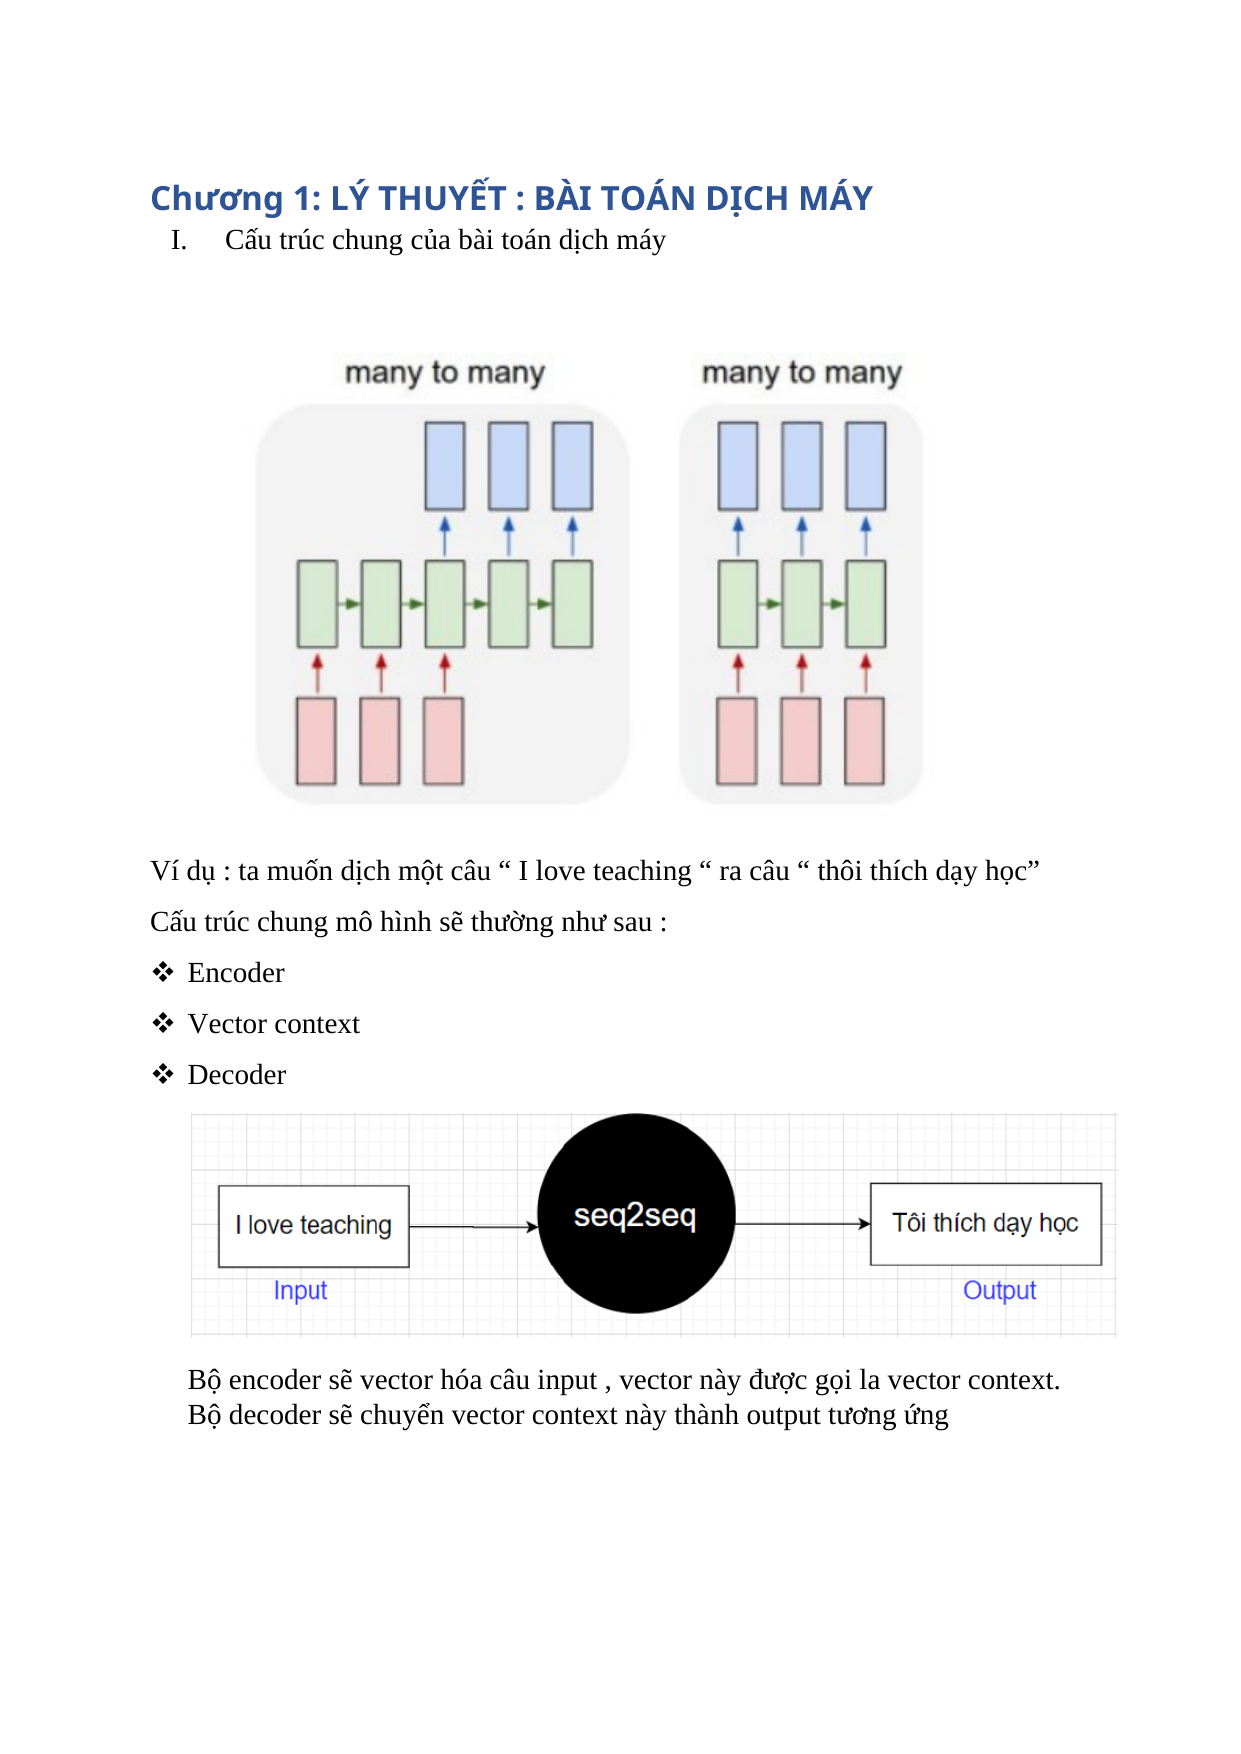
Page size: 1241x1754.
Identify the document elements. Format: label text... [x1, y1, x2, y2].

subtitle Chương 1: LÝ THUYẾT : BÀI TOÁN DỊCH MÁY [150, 175, 1090, 220]
list Vector context [150, 1006, 1090, 1040]
picture [187, 1108, 1128, 1345]
text Bộ encoder sẽ vector hóa câu input , vector này được gọi la vector context. Bộ decoder sẽ chuyển vector context này thành output tương ứng [187, 1362, 1090, 1430]
text Cấu trúc chung mô hình sẽ thường như sau : [150, 904, 1090, 937]
list Decoder [150, 1057, 1090, 1091]
list Encoder [150, 955, 1090, 989]
picture [225, 324, 949, 836]
list Cấu trúc chung của bài toán dịch máy [187, 222, 1090, 255]
text Ví dụ : ta muốn dịch một câu “ I love teaching “ ra câu “ thôi thích dạy học” [150, 853, 1090, 886]
